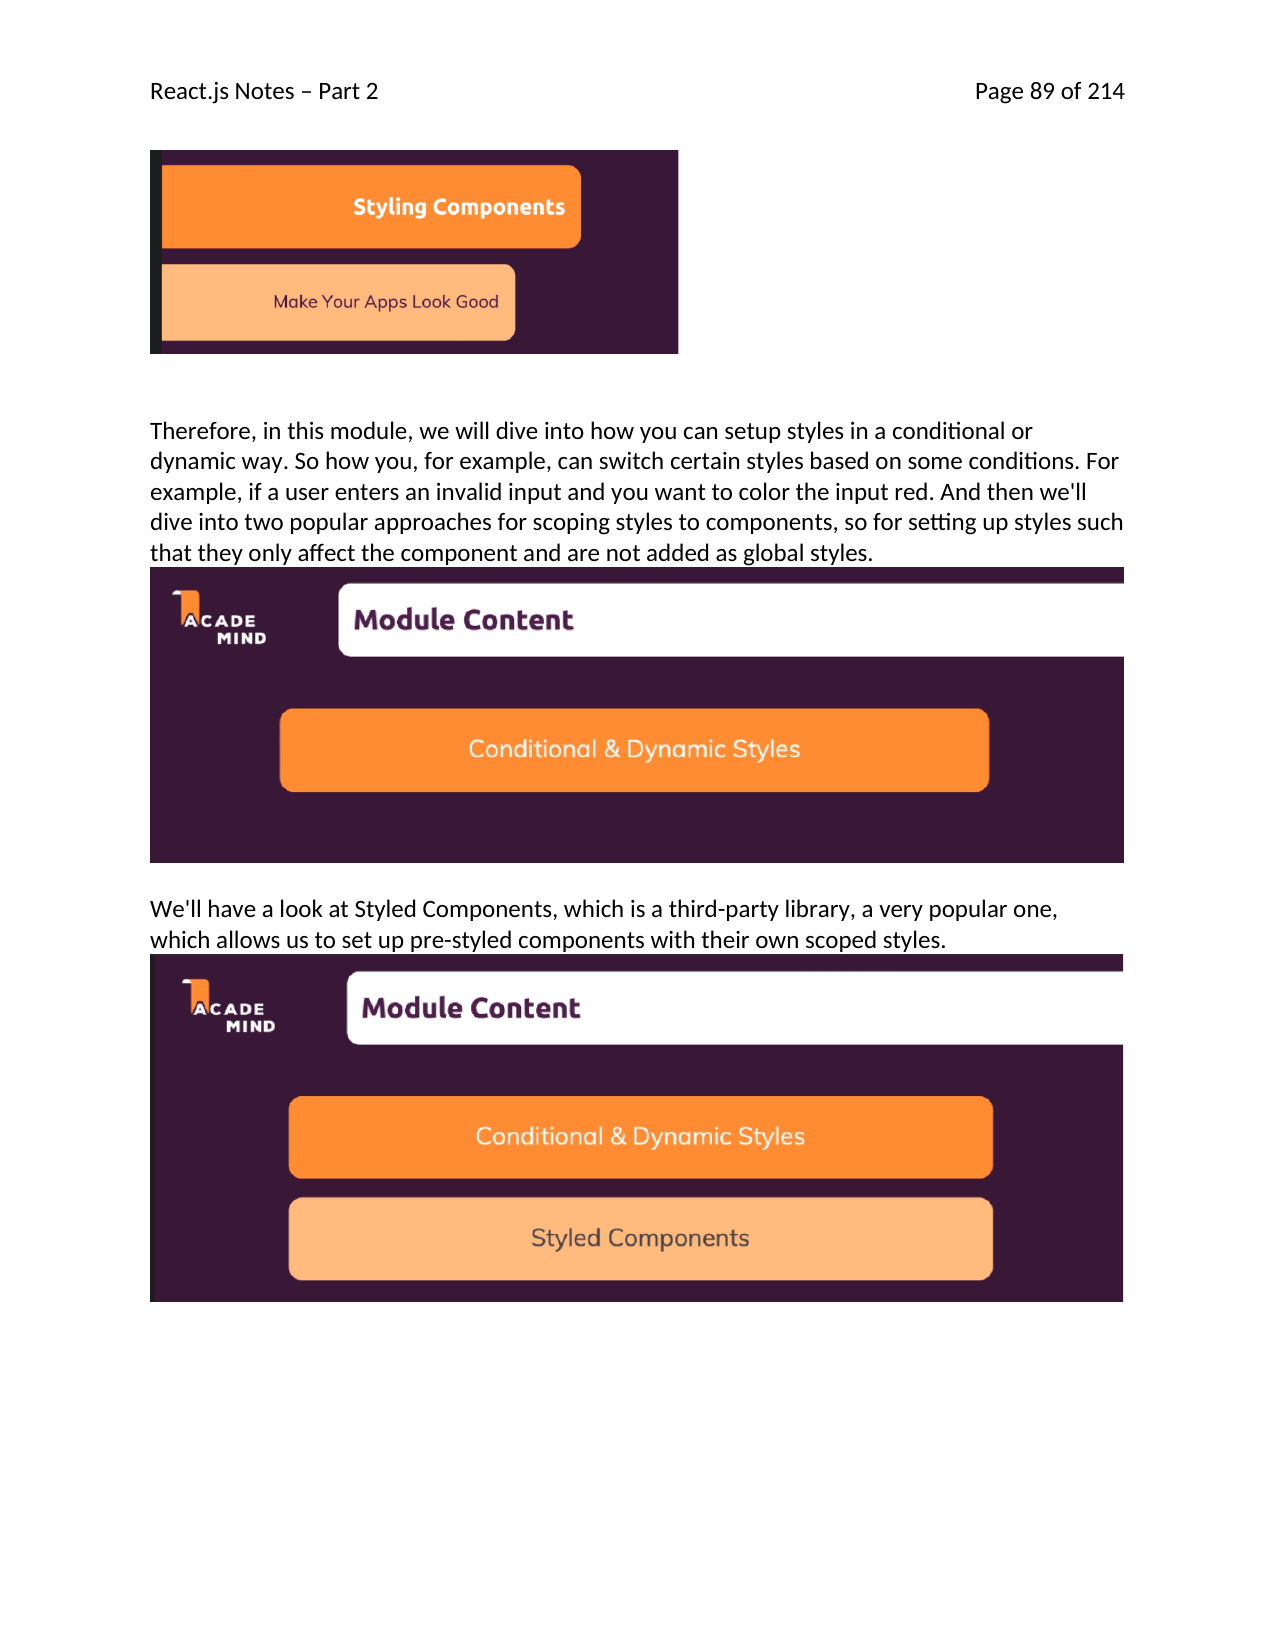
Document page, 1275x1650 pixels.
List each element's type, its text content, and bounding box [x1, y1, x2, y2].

text We'll have a look at Styled Components, which is a third-party library, a very popular one, which allows us to set up pre-styled components with their own scoped styles. [150, 893, 1125, 954]
picture [150, 150, 679, 354]
text Therefore, in this module, we will dive into how you can setup styles in a conditional or dynamic way. So how you, for example, can switch certain styles based on some conditions. For example, if a user enters an invalid input and you want to color the input red. And then we'll dive into two popular approaches for scoping styles to components, so for setting up styles such that they only affect the component and are not added as global styles. [150, 415, 1125, 567]
picture [150, 567, 1124, 863]
picture [150, 954, 1124, 1302]
